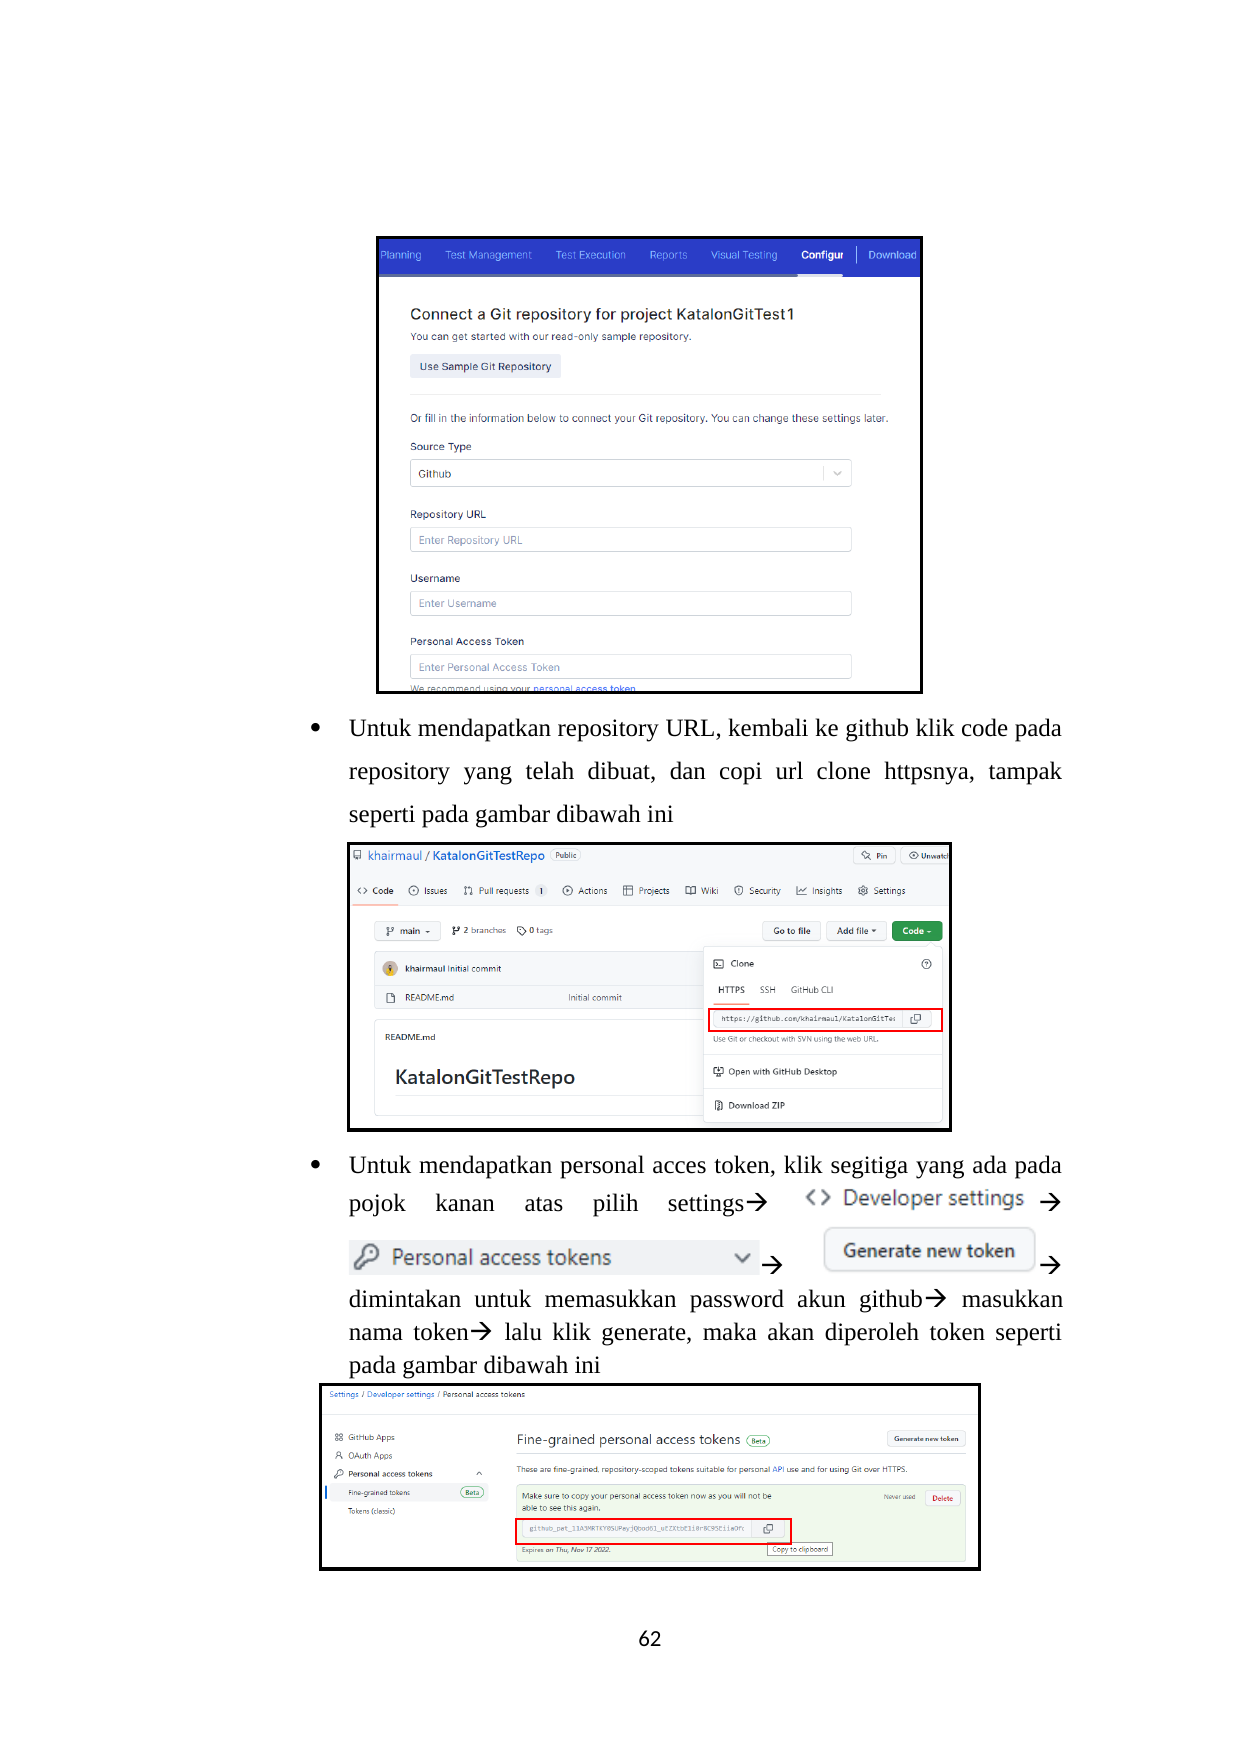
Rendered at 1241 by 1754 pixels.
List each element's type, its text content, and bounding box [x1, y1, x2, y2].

picture [813, 1221, 1039, 1275]
picture [348, 1240, 760, 1275]
picture [322, 1386, 978, 1567]
list Untuk mendapatkan personal acces token, klik segitiga yang ada pada pojok kanan atas pilih settings dimintakan untuk memasukkan password akun github masukkan nama token lalu klik generate, maka akan diperoleh token seperti pada gambar dibawah ini [311, 1150, 1063, 1379]
list Untuk mendapatkan repository URL, kembali ke github klik code pada repository yang telah dibuat, dan copi url clone httpsnya, tampak seperti pada gambar dibawah ini [311, 713, 1063, 828]
picture [350, 845, 949, 1128]
picture [798, 1183, 1038, 1212]
picture [379, 239, 920, 691]
